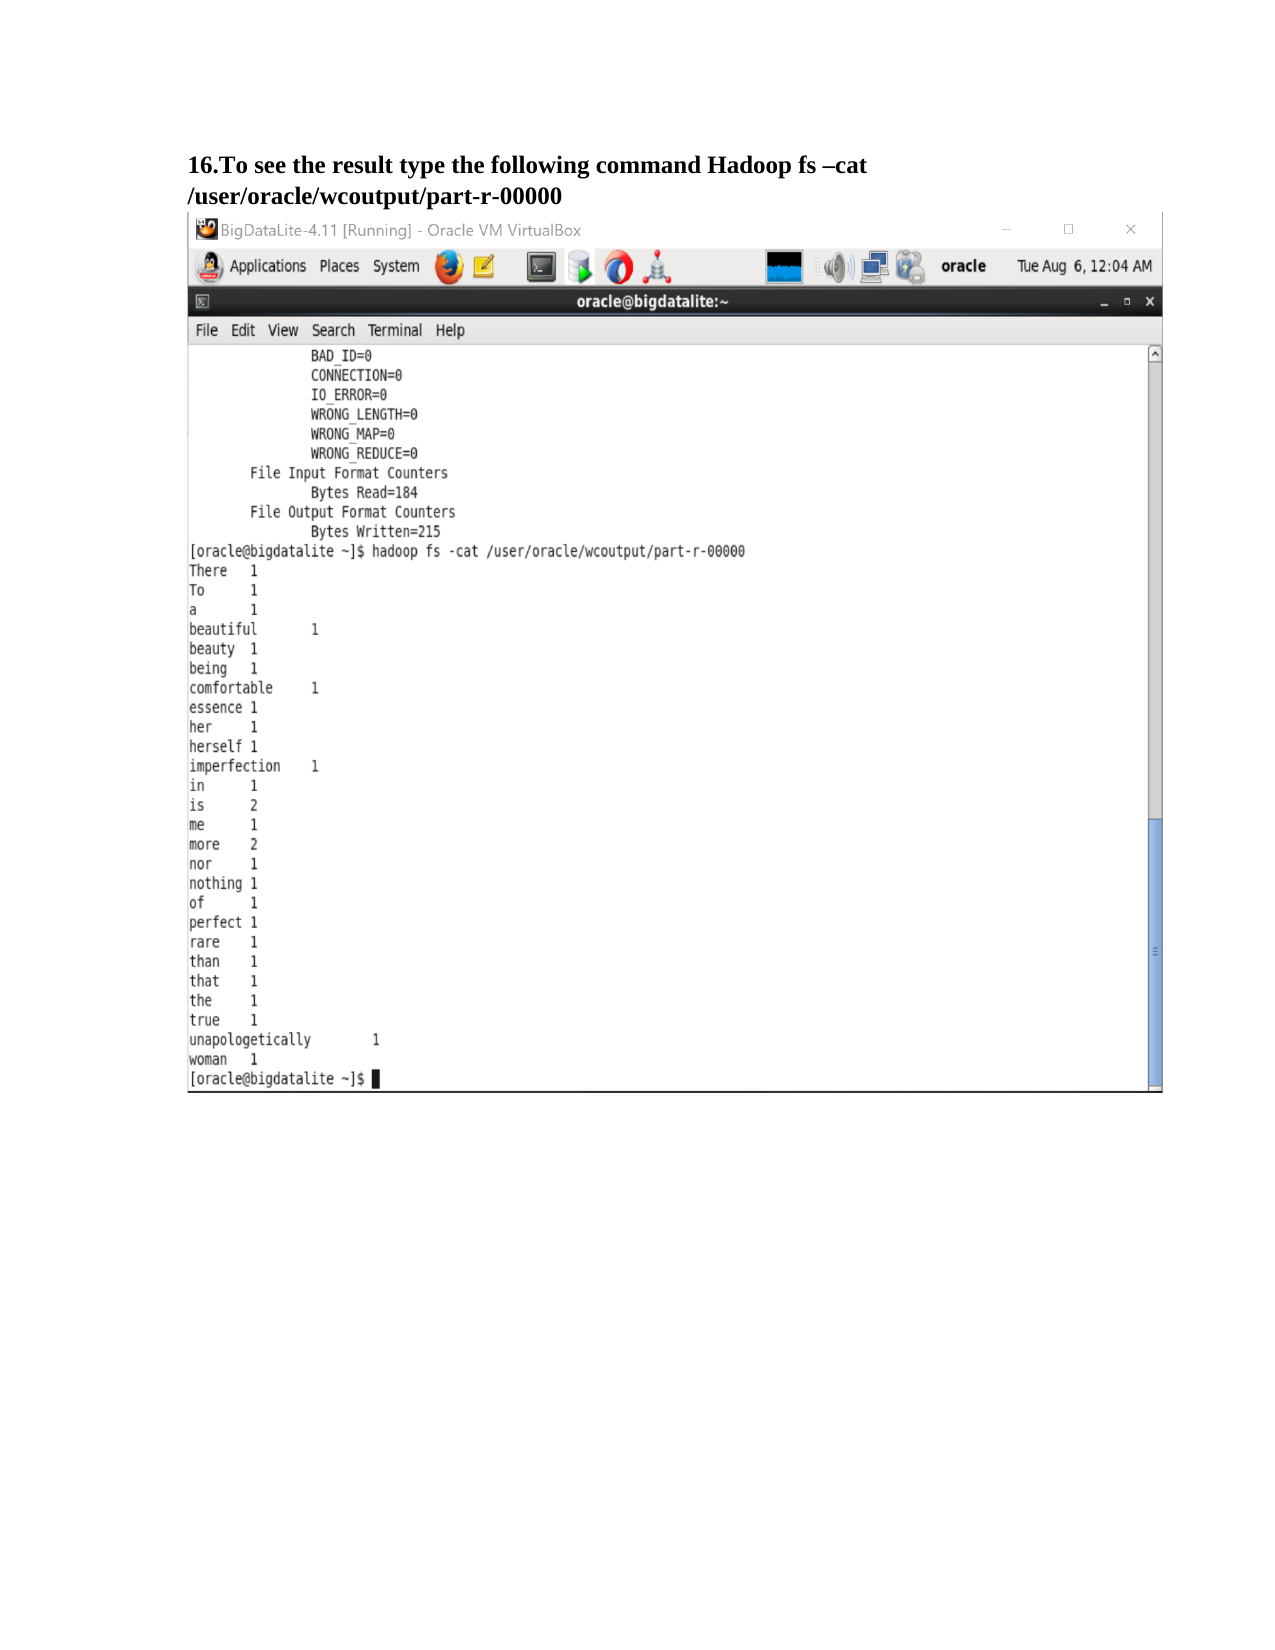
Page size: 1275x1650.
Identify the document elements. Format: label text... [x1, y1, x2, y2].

text 16.To see the result type the following command Hadoop fs –cat /user/oracle/wcoutput/part-r-00000 [187, 150, 1125, 212]
picture [187, 212, 1163, 1093]
